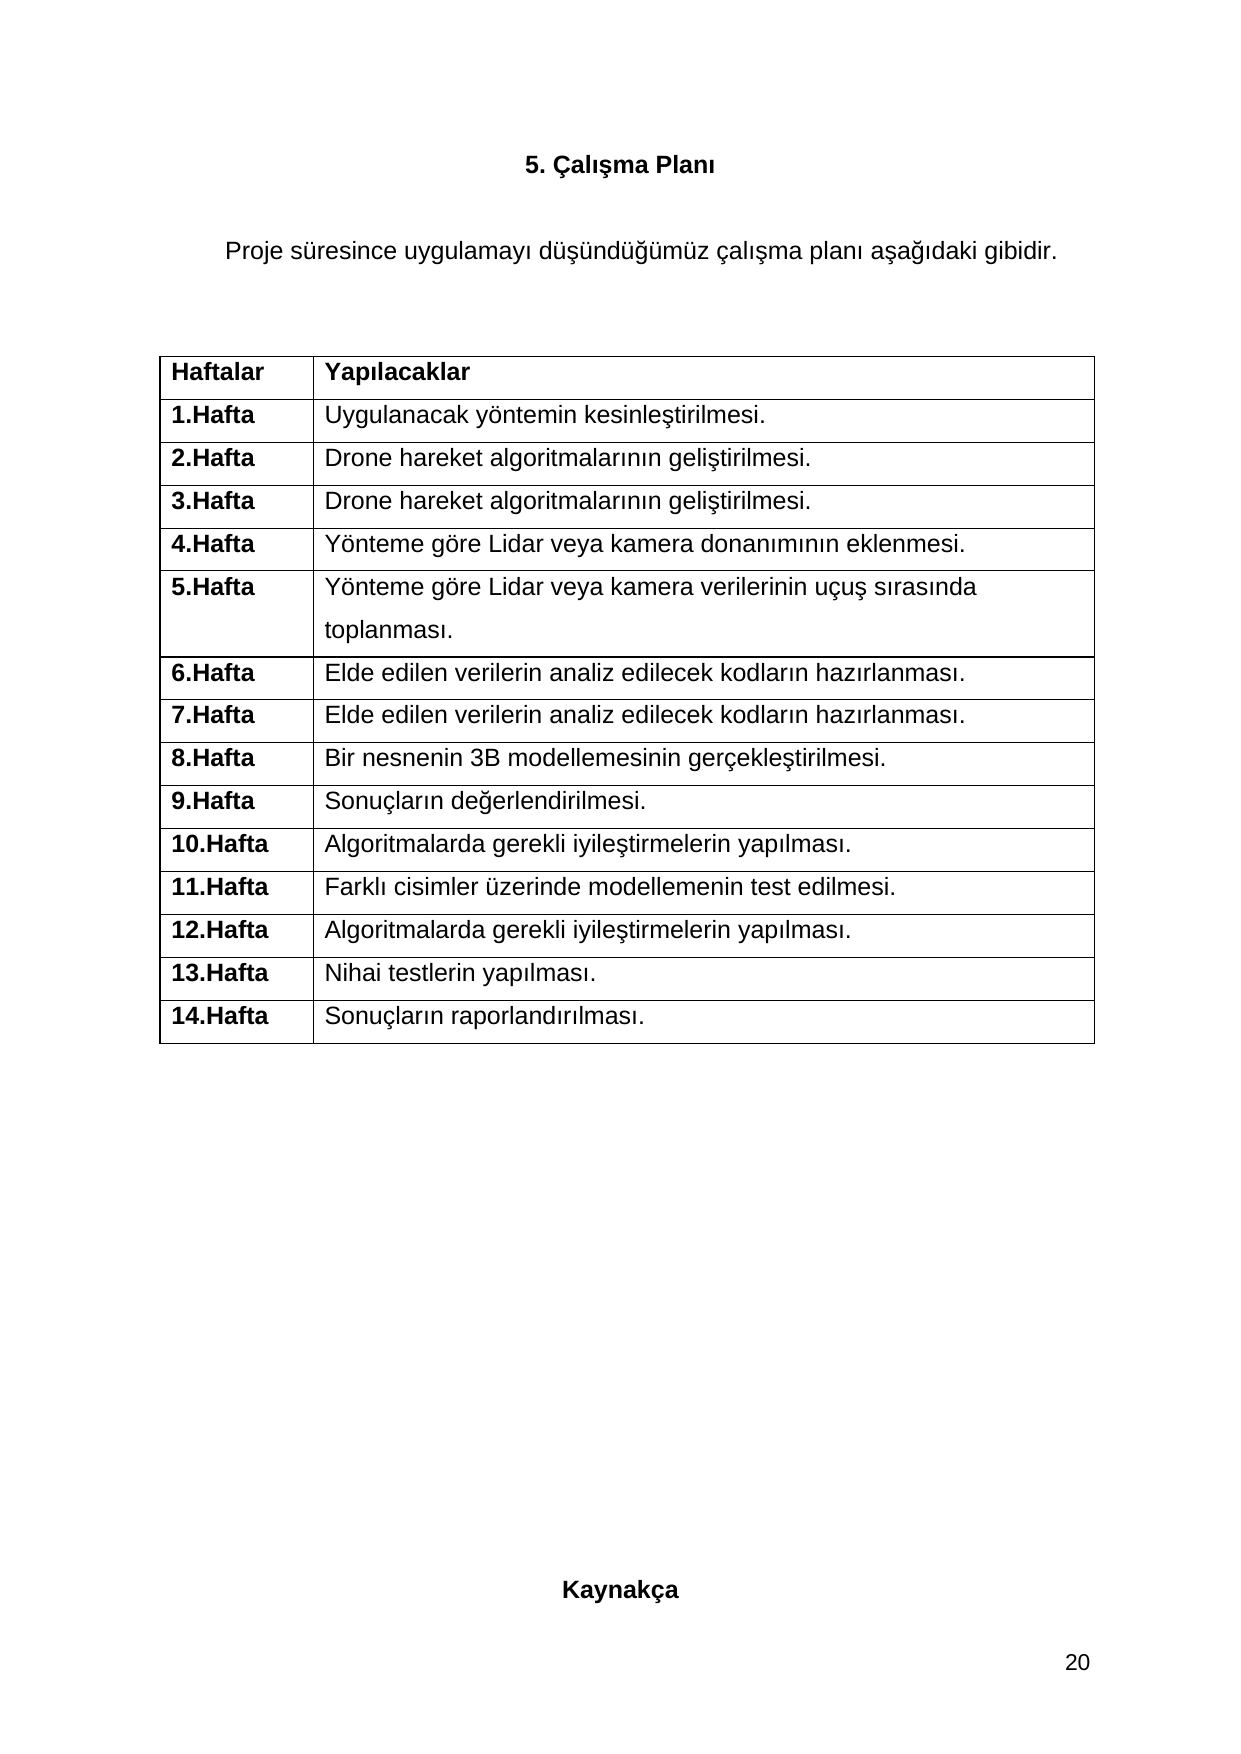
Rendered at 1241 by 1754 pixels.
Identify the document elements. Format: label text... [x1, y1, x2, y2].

table_cell Algoritmalarda gerekli iyileştirmelerin yapılması. [314, 829, 1094, 871]
text Proje süresince uygulamayı düşündüğümüz çalışma planı aşağıdaki gibidir. [150, 236, 1090, 265]
table_cell 2.Hafta [161, 443, 313, 484]
table_cell 13.Hafta [161, 958, 313, 1000]
table_cell Drone hareket algoritmalarının geliştirilmesi. [314, 443, 1094, 484]
table_cell 10.Hafta [161, 829, 313, 871]
table_cell 6.Hafta [161, 658, 313, 699]
table_cell Sonuçların değerlendirilmesi. [314, 786, 1094, 828]
table_cell Bir nesnenin 3B modellemesinin gerçekleştirilmesi. [314, 743, 1094, 785]
table_cell 5.Hafta [161, 571, 313, 656]
table_cell 14.Hafta [161, 1001, 313, 1043]
table_cell Yönteme göre Lidar veya kamera verilerinin uçuş sırasında toplanması. [314, 571, 1094, 656]
table_cell Algoritmalarda gerekli iyileştirmelerin yapılması. [314, 915, 1094, 957]
table_cell Nihai testlerin yapılması. [314, 958, 1094, 1000]
table_cell Elde edilen verilerin analiz edilecek kodların hazırlanması. [314, 658, 1094, 699]
text Kaynakça [150, 1575, 1090, 1603]
table_cell Yönteme göre Lidar veya kamera donanımının eklenmesi. [314, 529, 1094, 570]
table_cell 12.Hafta [161, 915, 313, 957]
table_cell Elde edilen verilerin analiz edilecek kodların hazırlanması. [314, 700, 1094, 742]
table_cell 9.Hafta [161, 786, 313, 828]
table_cell 7.Hafta [161, 700, 313, 742]
table_header Haftalar [161, 357, 313, 399]
table_cell 8.Hafta [161, 743, 313, 785]
table_cell 1.Hafta [161, 400, 313, 442]
table_cell Farklı cisimler üzerinde modellemenin test edilmesi. [314, 872, 1094, 914]
table_cell Sonuçların raporlandırılması. [314, 1001, 1094, 1043]
table_cell Uygulanacak yöntemin kesinleştirilmesi. [314, 400, 1094, 442]
table_header Yapılacaklar [314, 357, 1094, 399]
table_cell 4.Hafta [161, 529, 313, 570]
table_cell 11.Hafta [161, 872, 313, 914]
table_cell Drone hareket algoritmalarının geliştirilmesi. [314, 486, 1094, 527]
text 5. Çalışma Planı [150, 150, 1090, 179]
table_cell 3.Hafta [161, 486, 313, 527]
